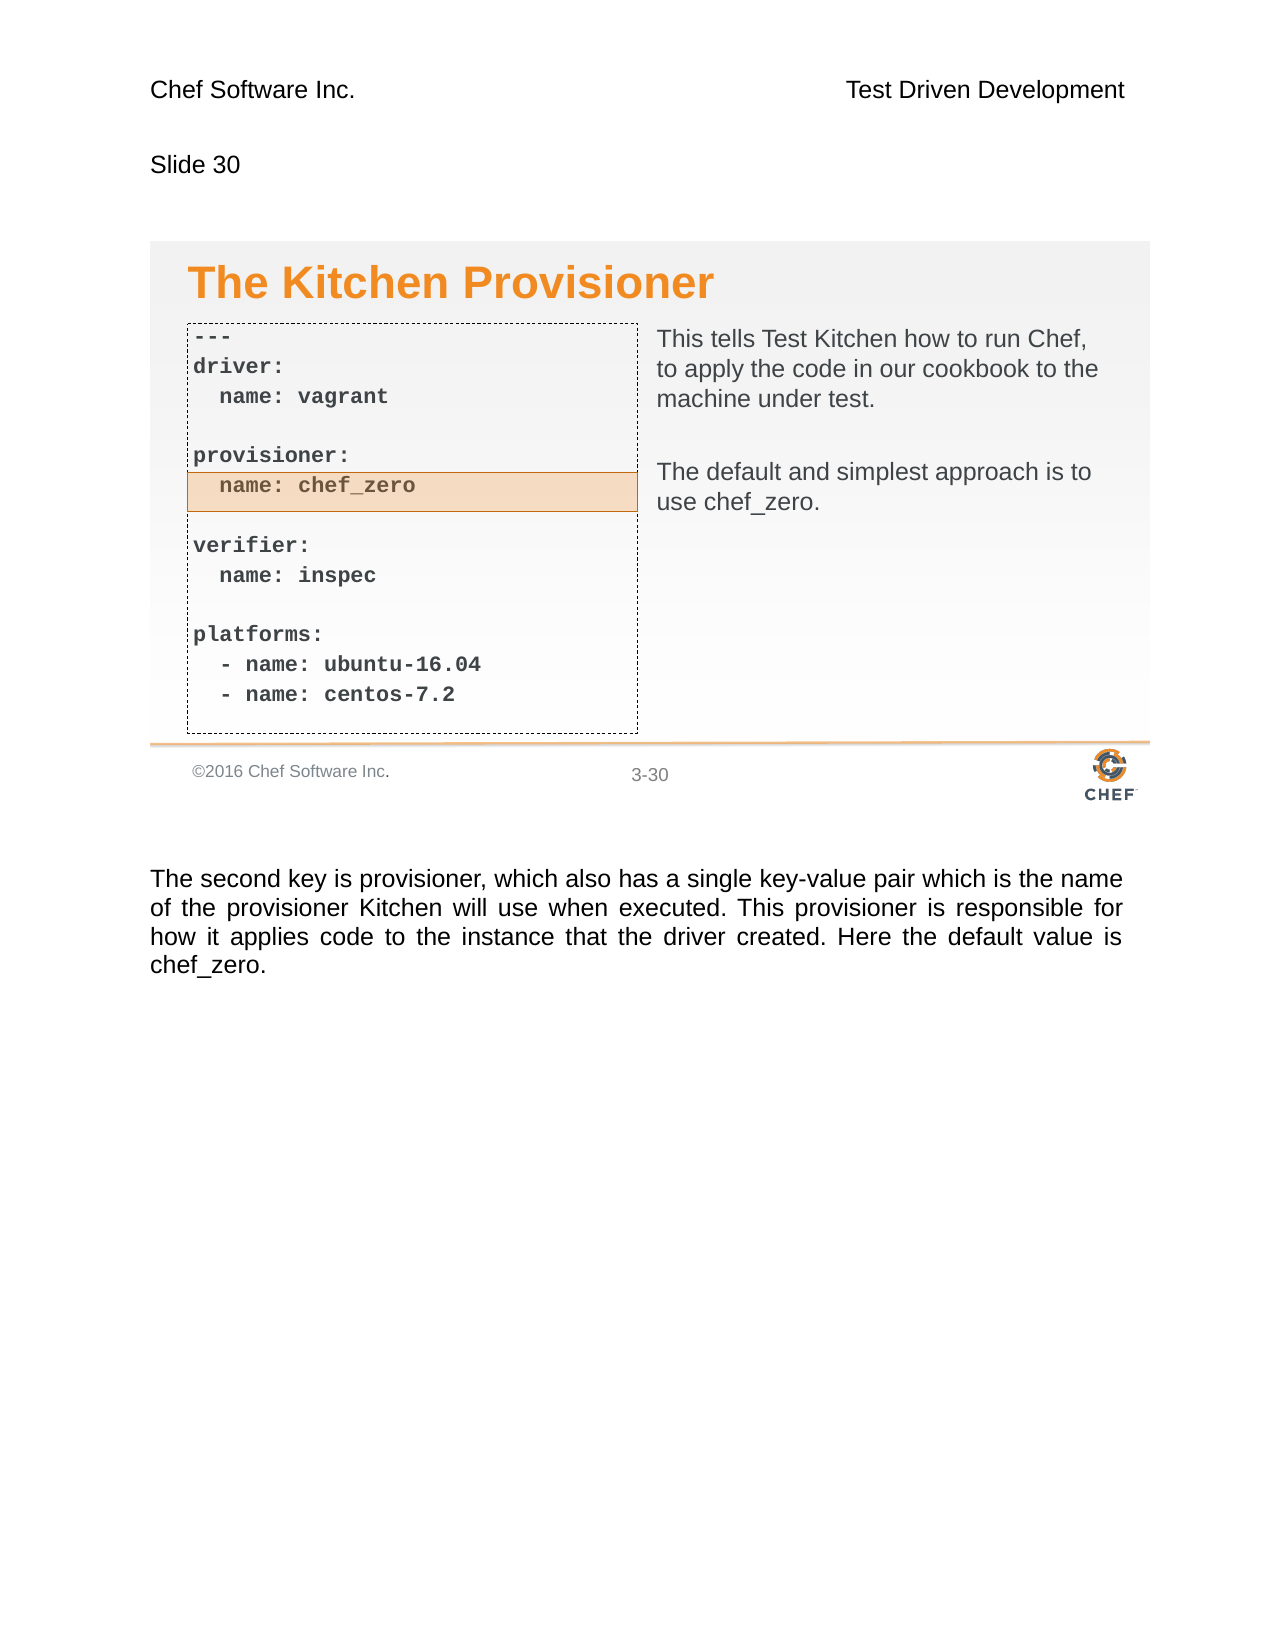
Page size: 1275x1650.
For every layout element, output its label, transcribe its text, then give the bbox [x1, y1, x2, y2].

text The second key is provisioner, which also has a single key-value pair which is the name of the provisioner Kitchen will use when executed. This provisioner is responsible for how it applies code to the instance that the driver created. Here the default value is chef_zero. [150, 864, 1125, 979]
text Slide 30 [150, 150, 1125, 179]
